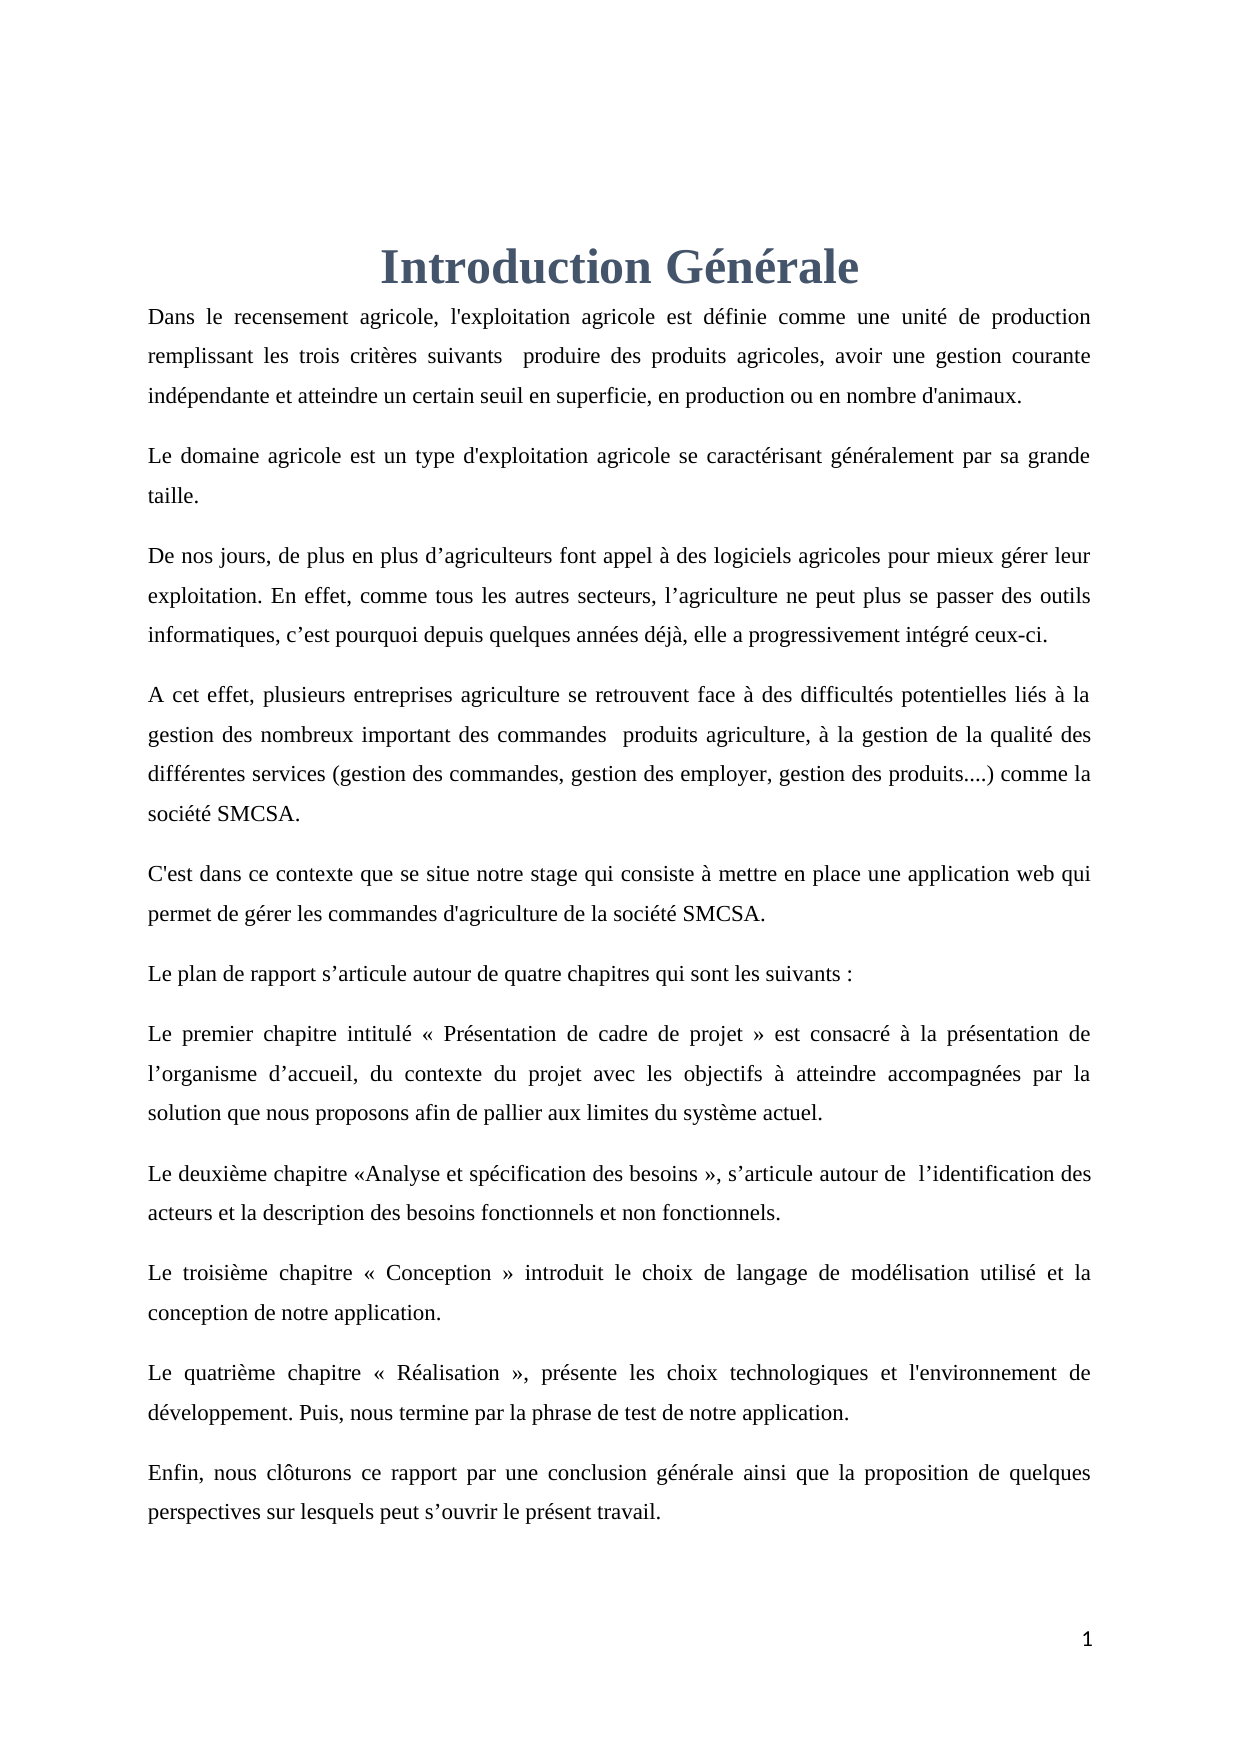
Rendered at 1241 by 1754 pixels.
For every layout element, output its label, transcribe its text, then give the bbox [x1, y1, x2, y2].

text Le domaine agricole est un type d'exploitation agricole se caractérisant généralement par sa grande taille. [148, 442, 1093, 508]
subtitle Introduction Générale [148, 237, 1093, 294]
text De nos jours, de plus en plus d’agriculteurs font appel à des logiciels agricoles pour mieux gérer leur exploitation. En effet, comme tous les autres secteurs, l’agriculture ne peut plus se passer des outils informatiques, c’est pourquoi depuis quelques années déjà, elle a progressivement intégré ceux-ci. [148, 542, 1093, 647]
text Le deuxième chapitre «Analyse et spécification des besoins », s’articule autour de l’identification des acteurs et la description des besoins fonctionnels et non fonctionnels. [148, 1159, 1093, 1225]
text Le troisième chapitre « Conception » introduit le choix de langage de modélisation utilisé et la conception de notre application. [148, 1259, 1093, 1325]
text Dans le recensement agricole, l'exploitation agricole est définie comme une unité de production remplissant les trois critères suivants produire des produits agricoles, avoir une gestion courante indépendante et atteindre un certain seuil en superficie, en production ou en nombre d'animaux. [148, 303, 1093, 408]
text Le quatrième chapitre « Réalisation », présente les choix technologiques et l'environnement de développement. Puis, nous termine par la phrase de test de notre application. [148, 1359, 1093, 1425]
text Le premier chapitre intitulé « Présentation de cadre de projet » est consacré à la présentation de l’organisme d’accueil, du contexte du projet avec les objectifs à atteindre accompagnées par la solution que nous proposons afin de pallier aux limites du système actuel. [148, 1020, 1093, 1126]
text Le plan de rapport s’articule autour de quatre chapitres qui sont les suivants : [148, 960, 1093, 986]
text Enfin, nous clôturons ce rapport par une conclusion générale ainsi que la proposition de quelques perspectives sur lesquels peut s’ouvrir le présent travail. [148, 1459, 1093, 1525]
text A cet effet, plusieurs entreprises agriculture se retrouvent face à des difficultés potentielles liés à la gestion des nombreux important des commandes produits agriculture, à la gestion de la qualité des différentes services (gestion des commandes, gestion des employer, gestion des produits....) comme la société SMCSA. [148, 681, 1093, 826]
text C'est dans ce contexte que se situe notre stage qui consiste à mettre en place une application web qui permet de gérer les commandes d'agriculture de la société SMCSA. [148, 860, 1093, 926]
